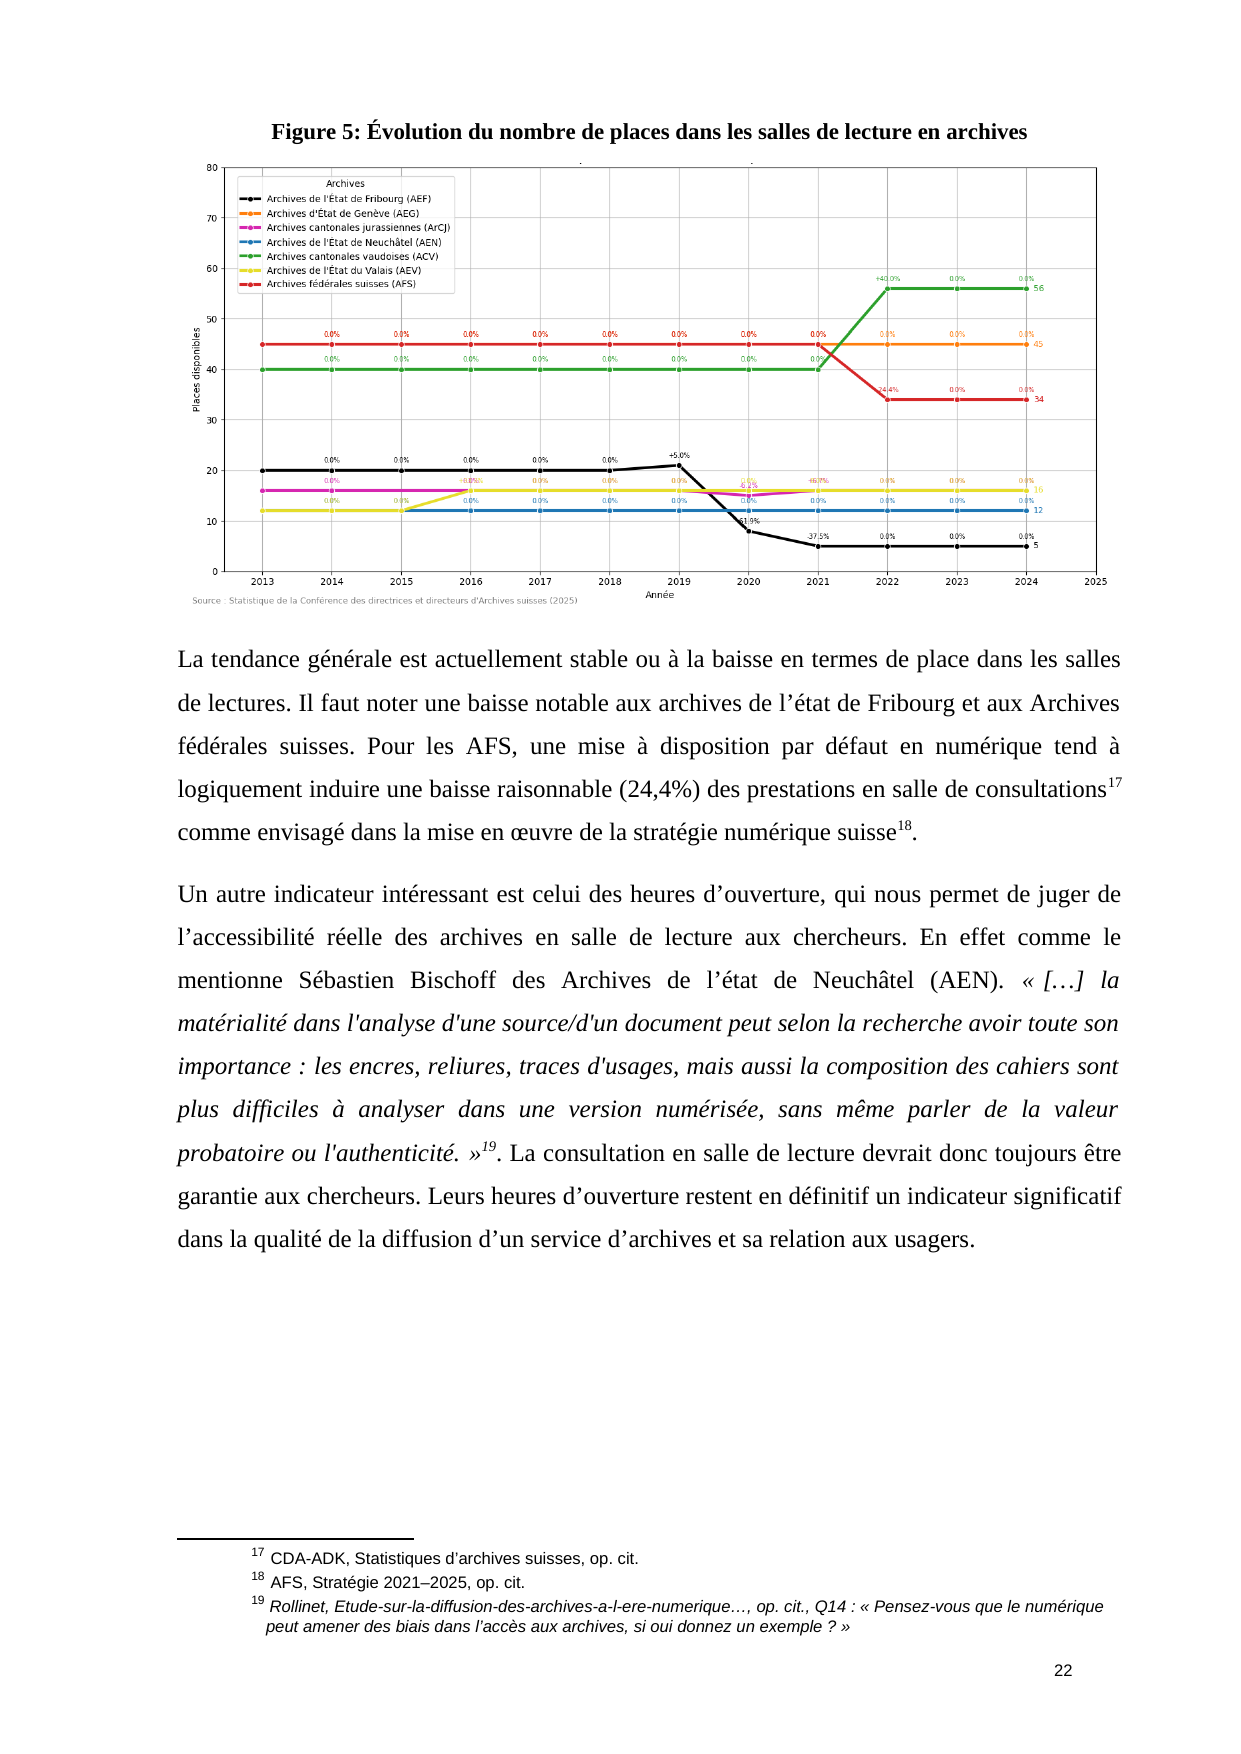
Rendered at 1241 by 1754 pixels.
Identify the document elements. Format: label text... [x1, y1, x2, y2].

picture [185, 163, 1114, 612]
text Un autre indicateur intéressant est celui des heures d’ouverture, qui nous permet de juger de l’accessibilité réelle des archives en salle de lecture aux chercheurs. En effet comme le mentionne Sébastien Bischoff des Archives de l’état de Neuchâtel (AEN). « […] la matérialité dans l'analyse d'une source/d'un document peut selon la recherche avoir toute son importance : les encres, reliures, traces d'usages, mais aussi la composition des cahiers sont plus difficiles à analyser dans une version numérisée, sans même parler de la valeur probatoire ou l'authenticité. ». La consultation en salle de lecture devrait donc toujours être garantie aux chercheurs. Leurs heures d’ouverture restent en définitif un indicateur significatif dans la qualité de la diffusion d’un service d’archives et sa relation aux usagers. [177, 879, 1122, 1253]
text La tendance générale est actuellement stable ou à la baisse en termes de place dans les salles de lectures. Il faut noter une baisse notable aux archives de l’état de Fribourg et aux Archives fédérales suisses. Pour les AFS, une mise à disposition par défaut en numérique tend à logiquement induire une baisse raisonnable (24,4%) des prestations en salle de consultations comme envisagé dans la mise en œuvre de la stratégie numérique suisse. [177, 644, 1122, 846]
